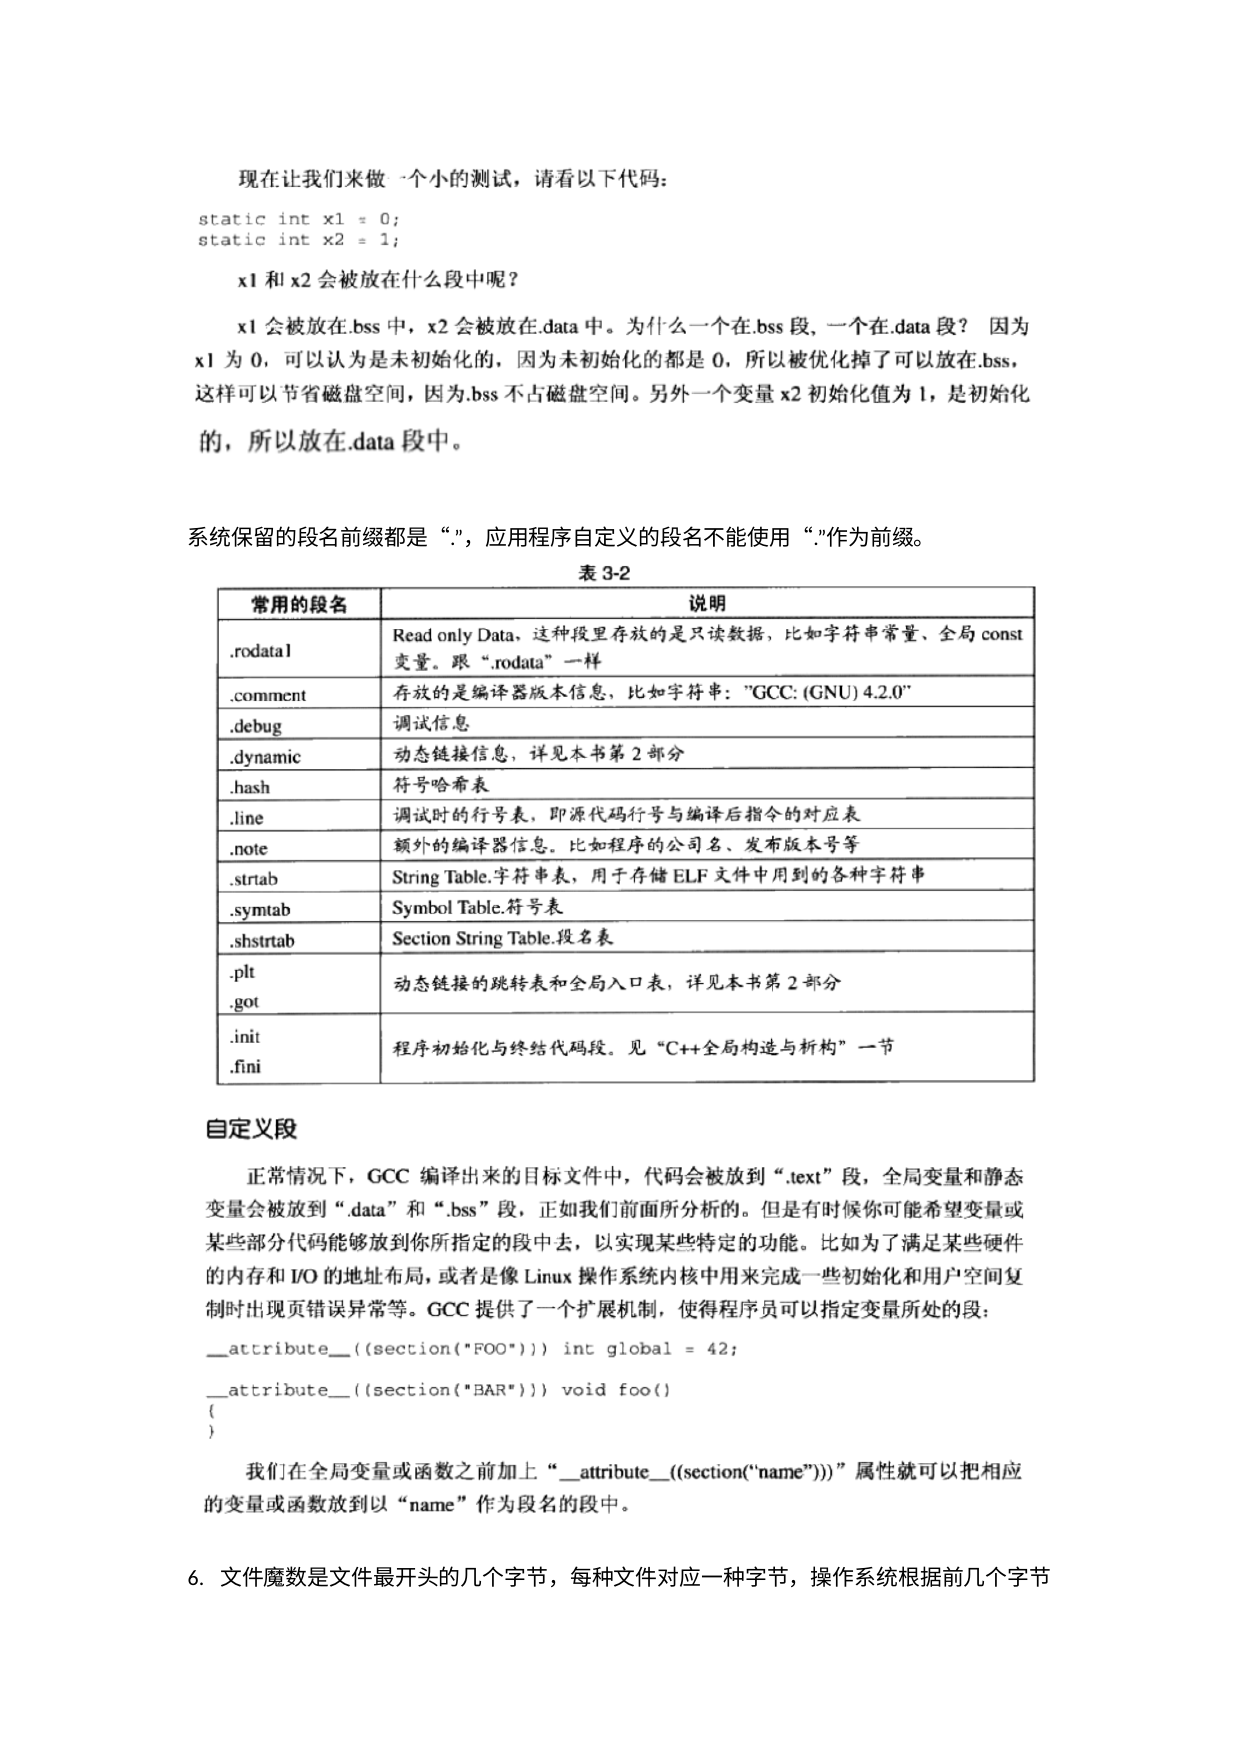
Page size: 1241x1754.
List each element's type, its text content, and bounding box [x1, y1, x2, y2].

picture [187, 1104, 1053, 1532]
picture [187, 422, 1053, 459]
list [187, 1559, 1053, 1592]
picture [187, 552, 1052, 1098]
picture [187, 162, 1053, 412]
list 系统保留的段名前缀都是“.”，应用程序自定义的段名不能使用“.”作为前缀。 [187, 519, 1053, 552]
